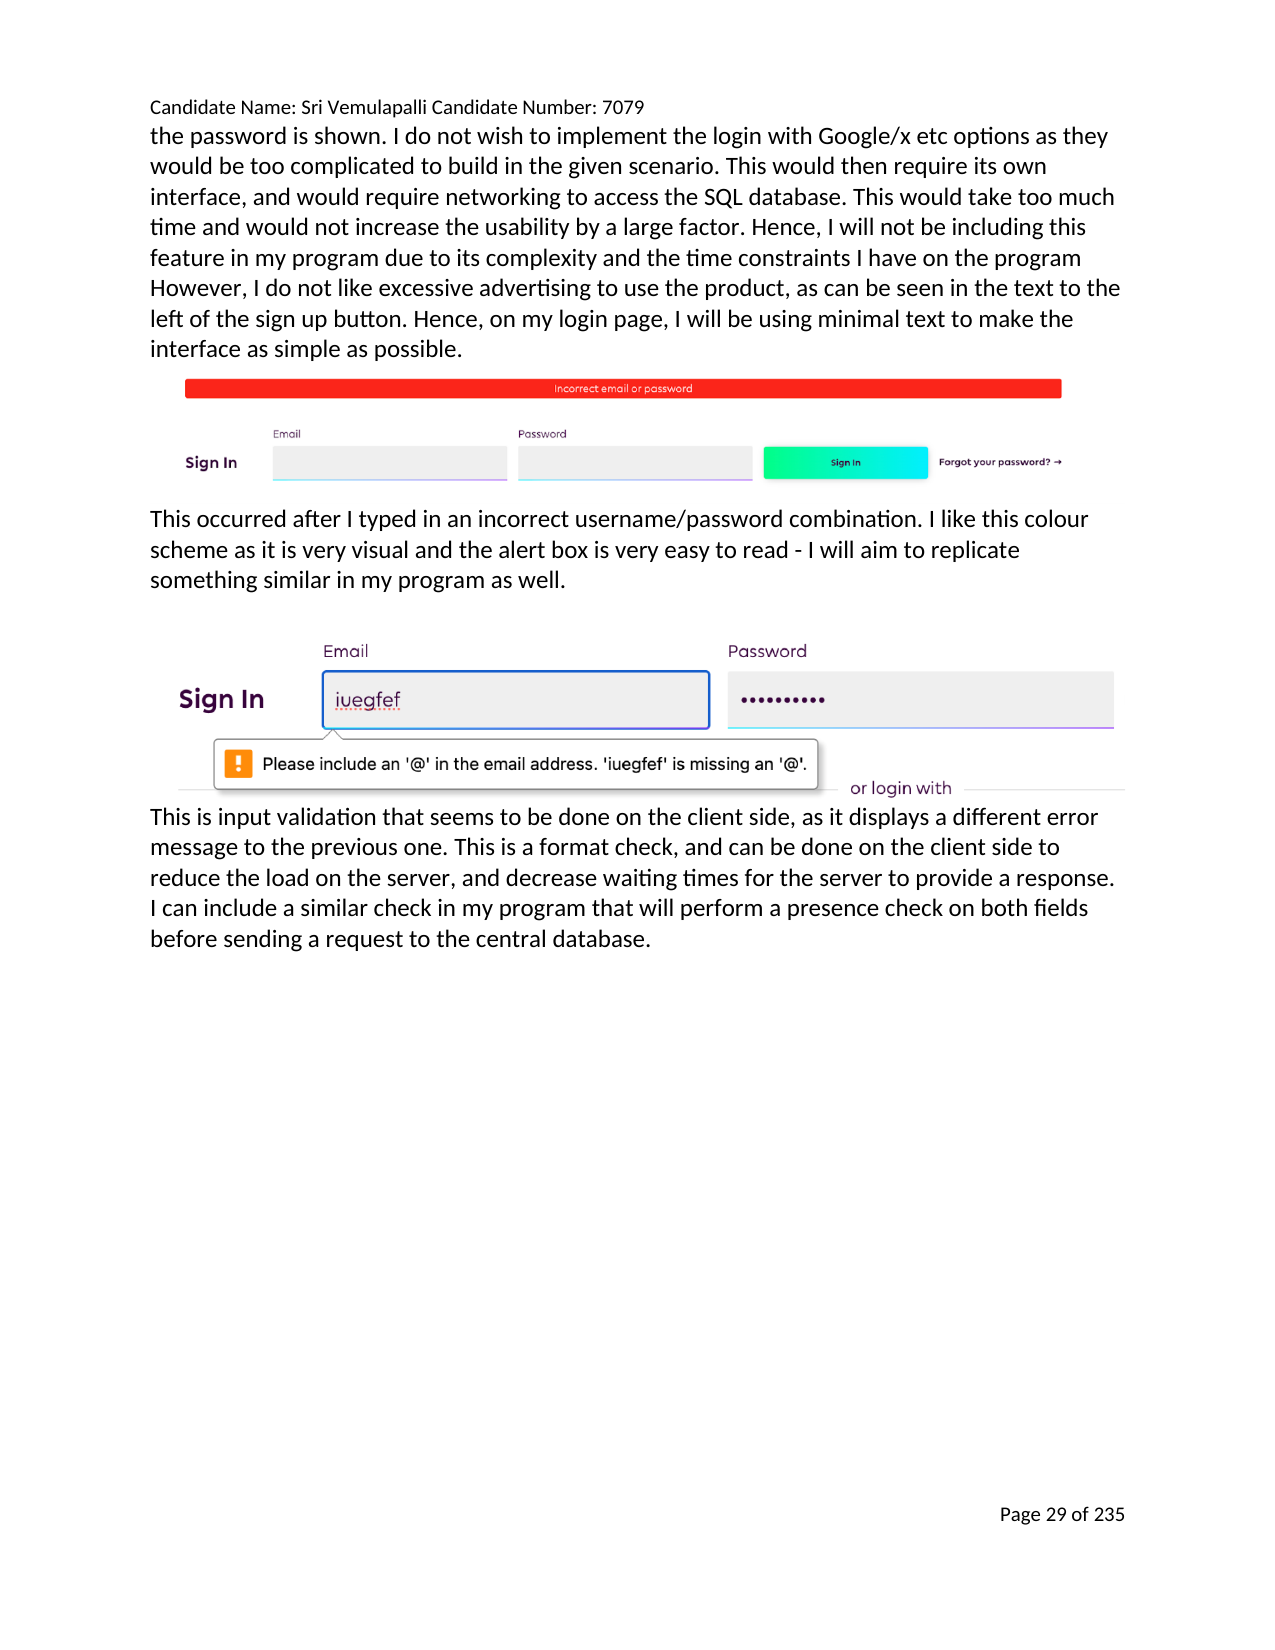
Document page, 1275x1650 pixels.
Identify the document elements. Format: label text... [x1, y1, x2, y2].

text This occurred after I typed in an incorrect username/password combination. I like this colour scheme as it is very visual and the alert box is very easy to read - I will aim to replicate something similar in my program as well. [150, 504, 1125, 594]
picture [150, 364, 1125, 504]
picture [150, 594, 1125, 801]
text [150, 120, 1125, 364]
text This is input validation that seems to be done on the client side, as it displays a different error message to the previous one. This is a format check, and can be done on the client side to reduce the load on the server, and decrease waiting times for the server to provide a response. I can include a similar check in my program that will perform a presence check on both fields before sending a request to the central database. [150, 801, 1125, 954]
